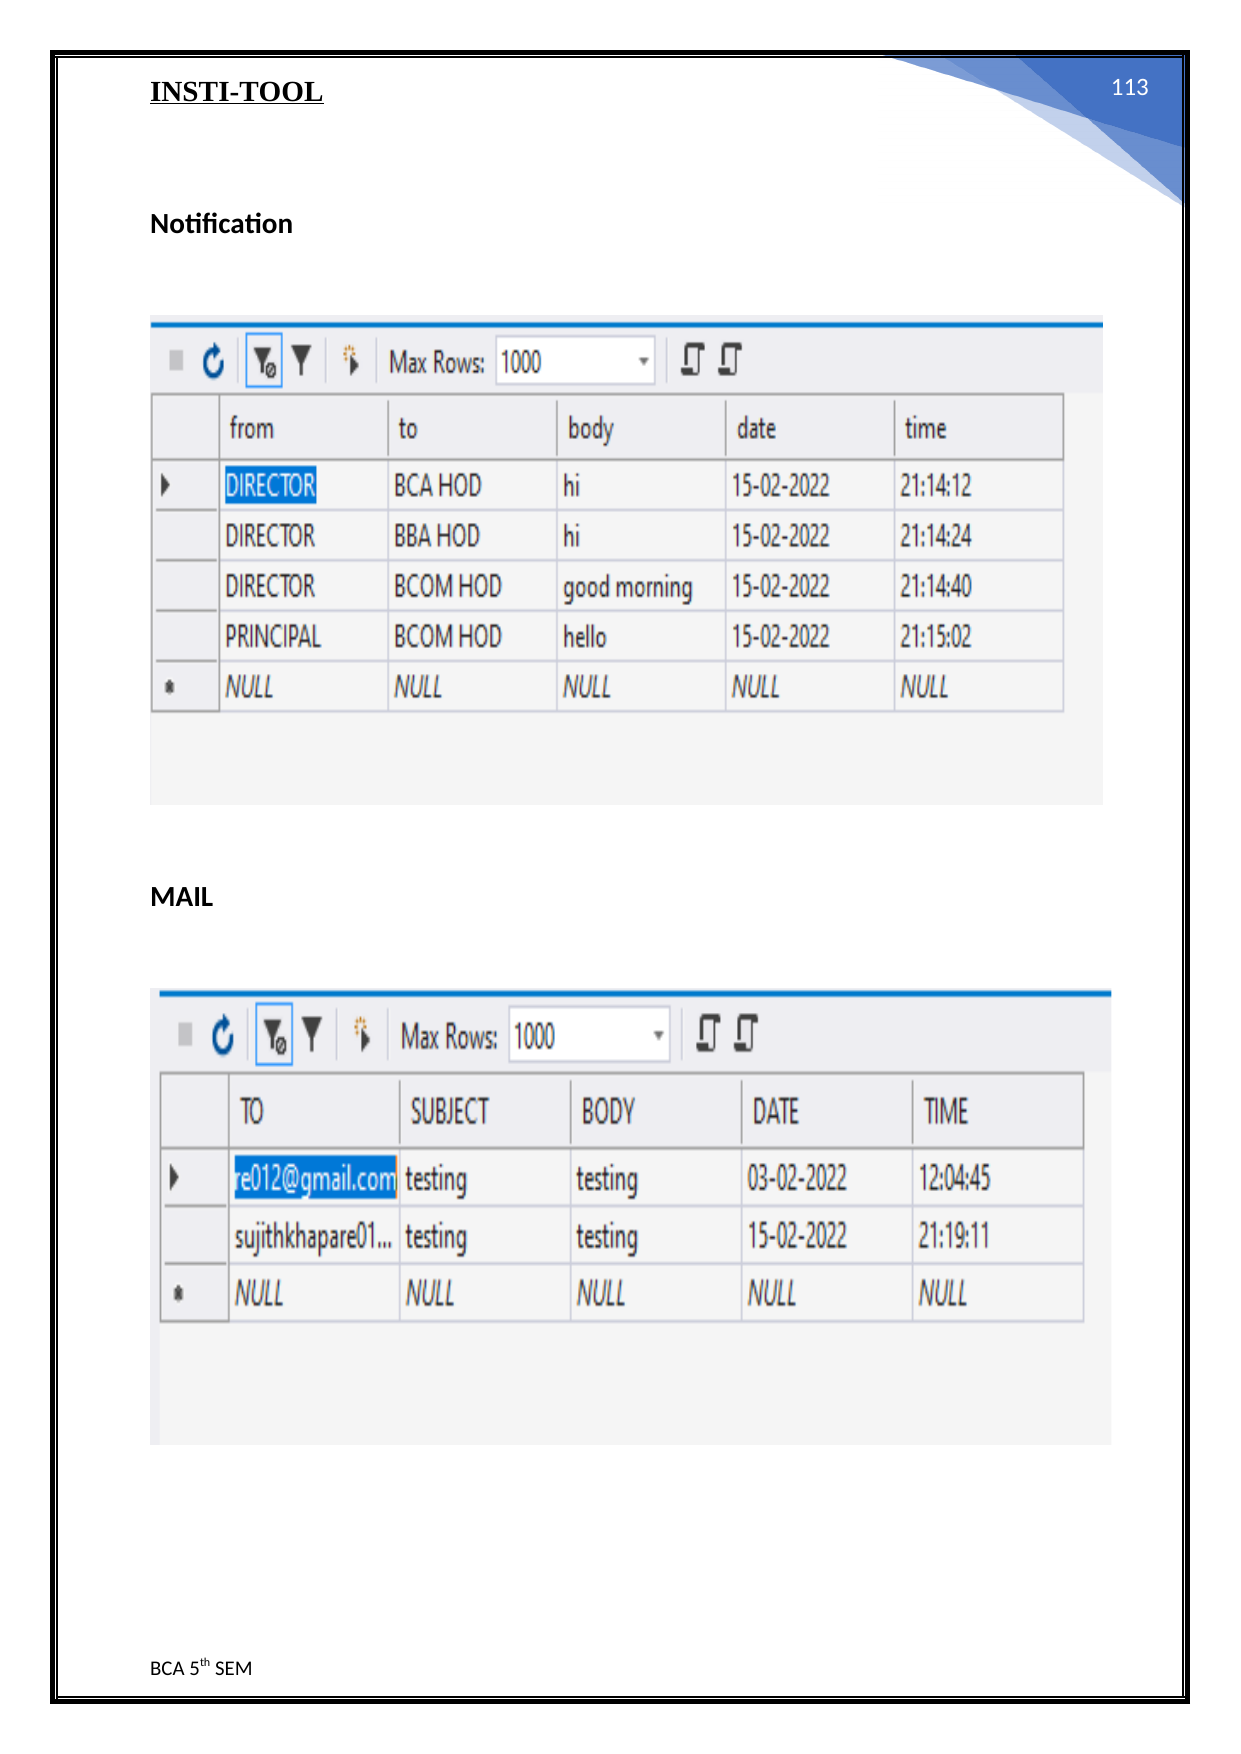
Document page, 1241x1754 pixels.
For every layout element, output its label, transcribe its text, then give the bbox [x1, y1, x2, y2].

text Notification [150, 205, 1090, 241]
picture [150, 988, 1112, 1445]
picture [150, 315, 1103, 805]
picture [878, 58, 1182, 209]
text MAIL [150, 878, 1090, 914]
